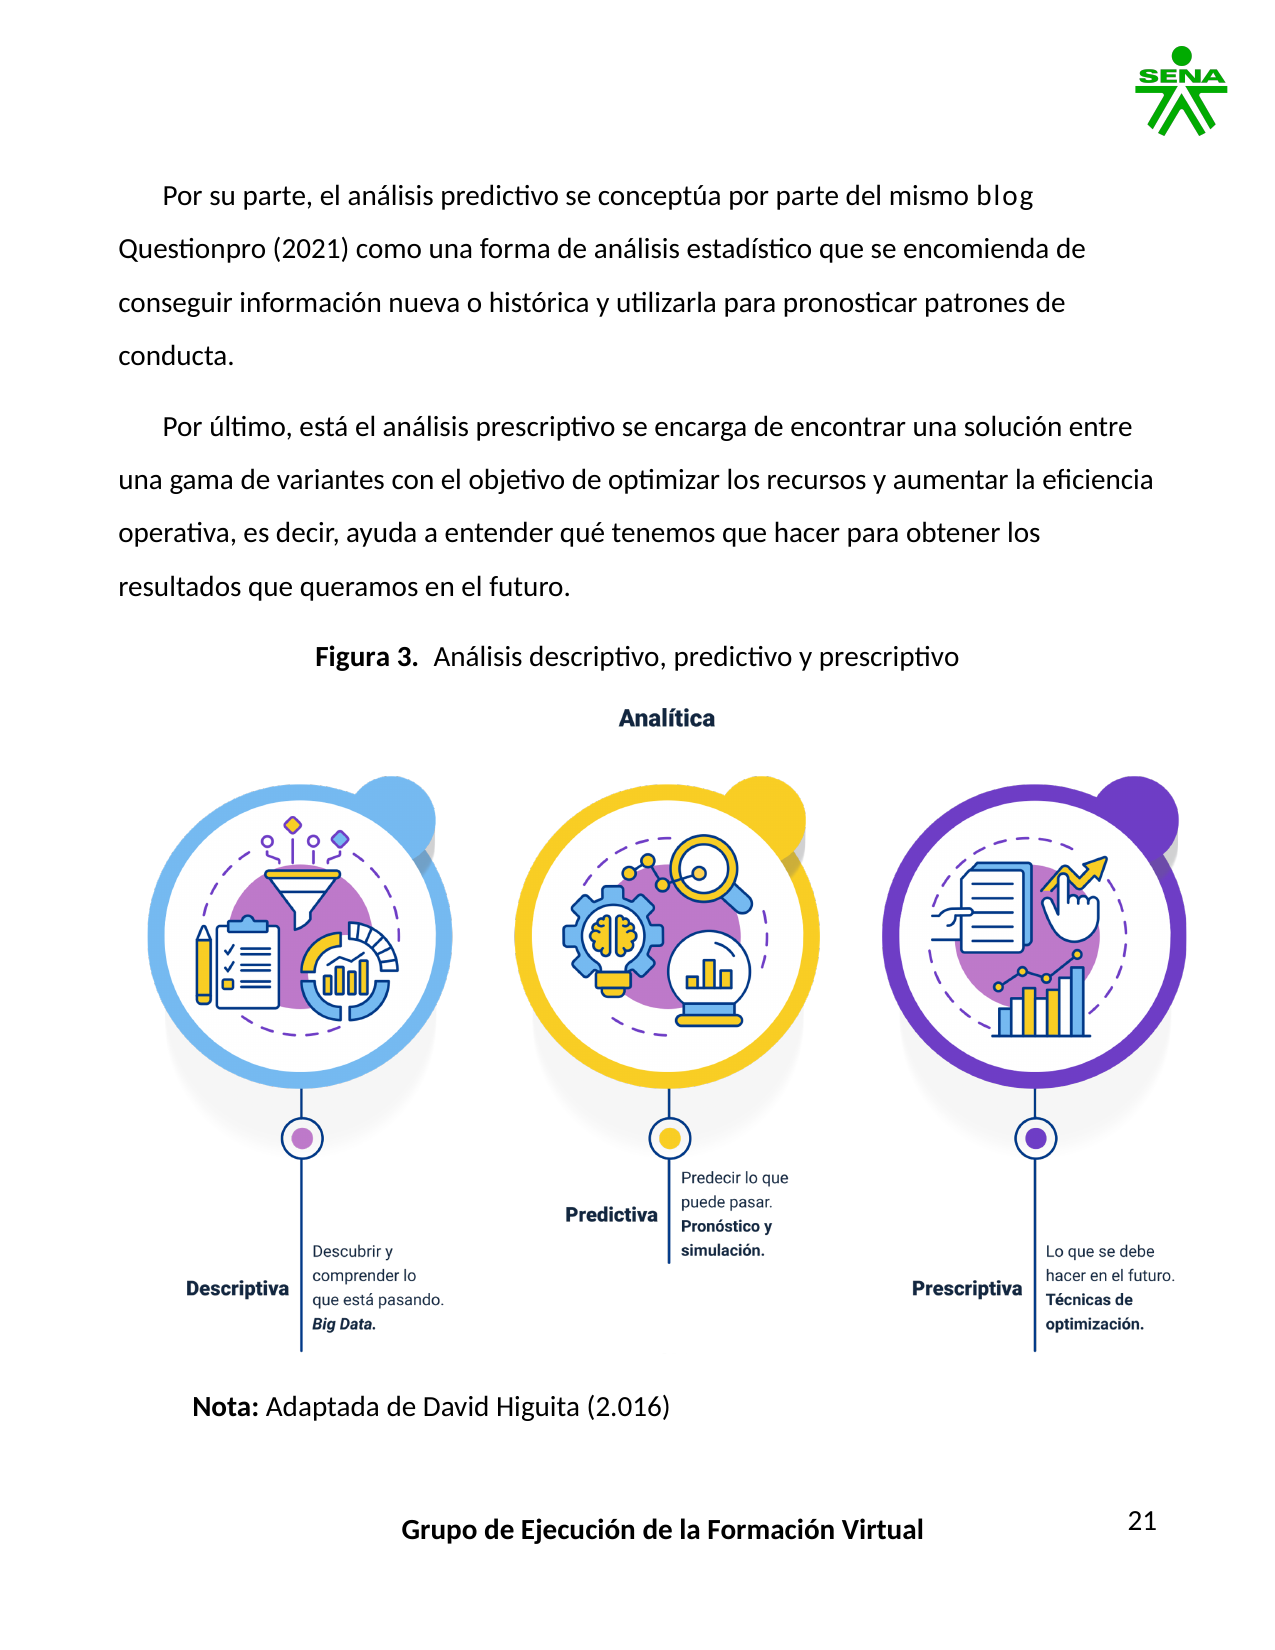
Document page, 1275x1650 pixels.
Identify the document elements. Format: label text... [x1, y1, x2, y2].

text Por su parte, el análisis predictivo se conceptúa por parte del mismo blog Questionpro (2021) como una forma de análisis estadístico que se encomienda de conseguir información nueva o histórica y utilizarla para pronosticar patrones de conducta. [118, 177, 1157, 373]
picture [1135, 46, 1228, 136]
text Por último, está el análisis prescriptivo se encarga de encontrar una solución entre una gama de variantes con el objetivo de optimizar los recursos y aumentar la eficiencia operativa, es decir, ayuda a entender qué tenemos que hacer para obtener los resultados que queramos en el futuro. [118, 408, 1157, 603]
text Análisis descriptivo, predictivo y prescriptivo [118, 638, 1157, 674]
text Nota: Adaptada de David Higuita (2.016) [118, 1388, 1157, 1424]
picture [147, 708, 1187, 1354]
